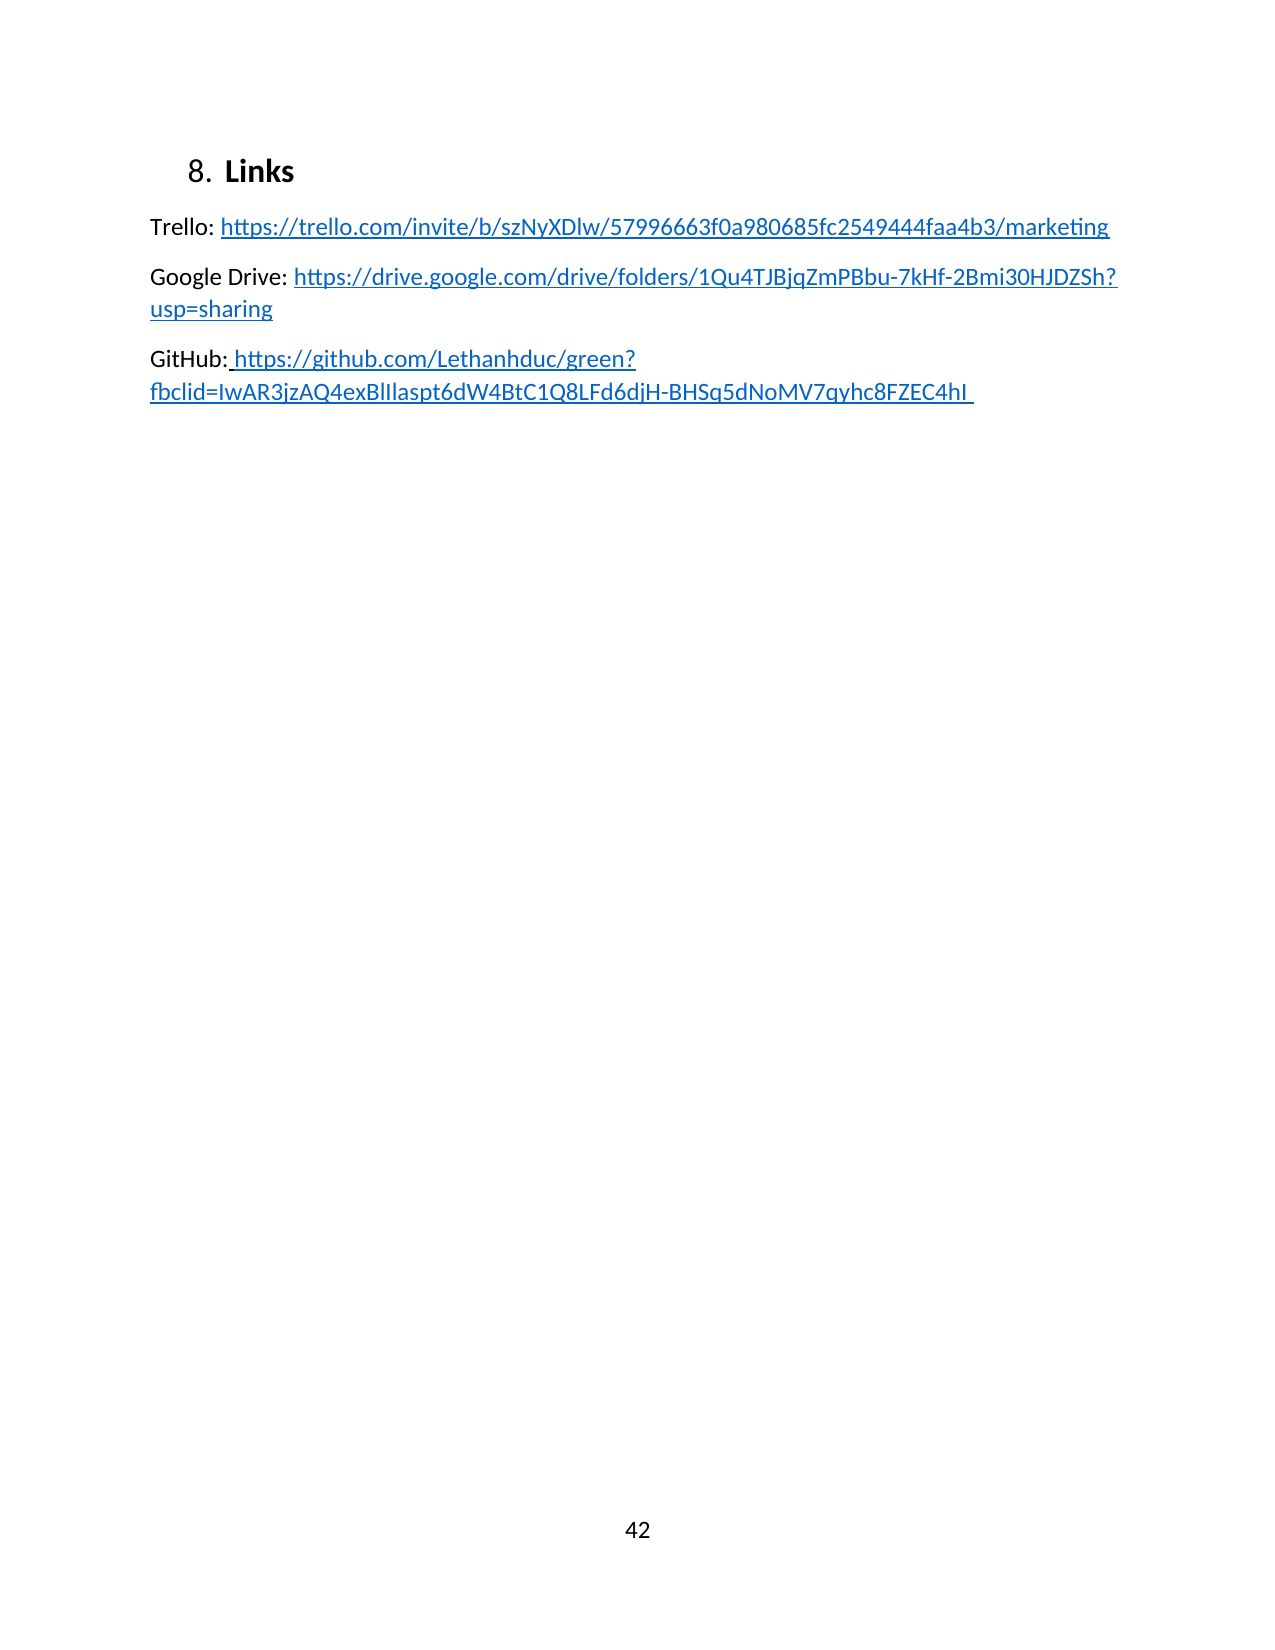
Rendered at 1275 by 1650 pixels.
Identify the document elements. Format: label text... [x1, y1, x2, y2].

subtitle Links [187, 150, 1125, 191]
text GitHub: https://github.com/Lethanhduc/green?fbclid=IwAR3jzAQ4exBlIlaspt6dW4BtC1Q8LFd6djH-BHSq5dNoMV7qyhc8FZEC4hI [150, 343, 1125, 407]
text Google Drive: https://drive.google.com/drive/folders/1Qu4TJBjqZmPBbu-7kHf-2Bmi30HJDZSh?usp=sharing [150, 261, 1125, 324]
text Trello: https://trello.com/invite/b/szNyXDlw/57996663f0a980685fc2549444faa4b3/marketing [150, 211, 1125, 242]
